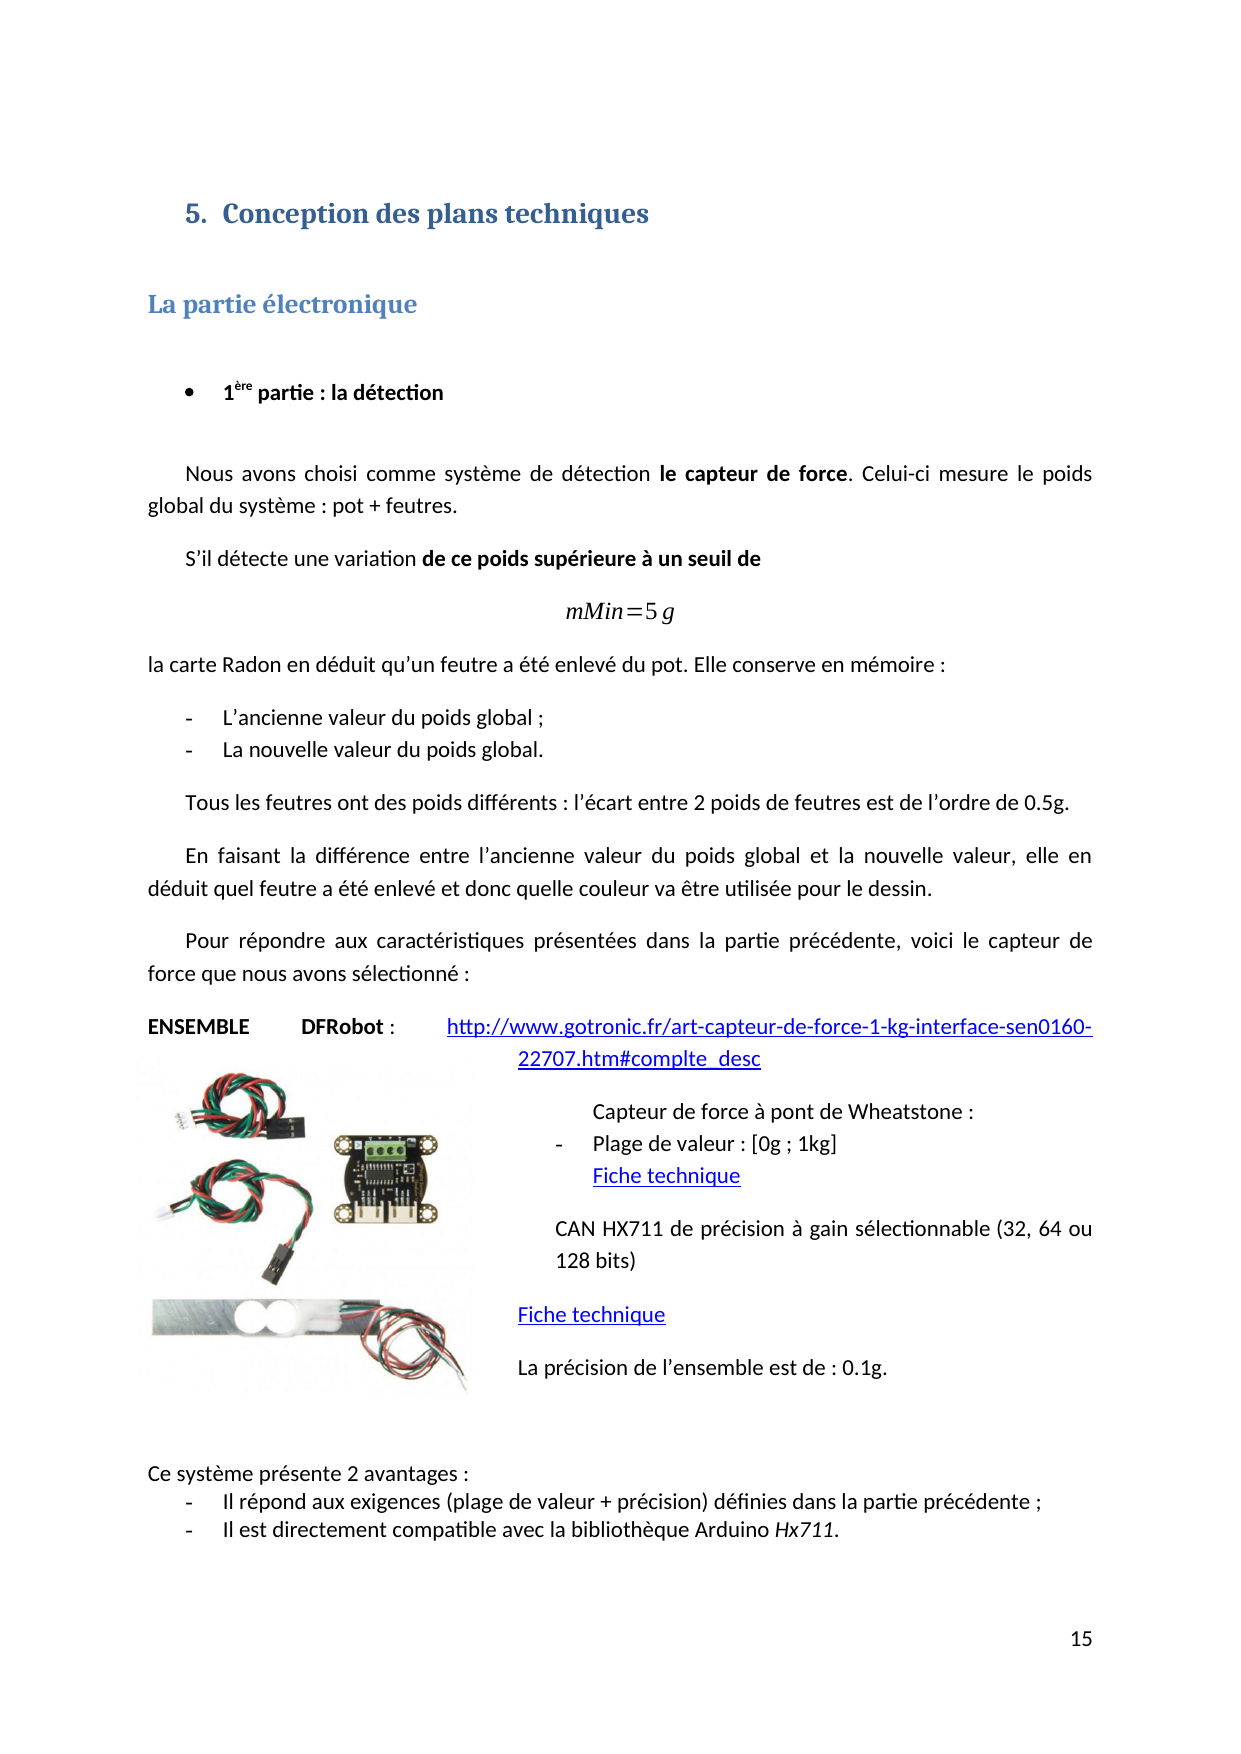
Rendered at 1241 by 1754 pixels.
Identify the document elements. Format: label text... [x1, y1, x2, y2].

text Tous les feutres ont des poids différents : l’écart entre 2 poids de feutres est de l’ordre de 0.5g. [185, 788, 1093, 816]
text Nous avons choisi comme système de détection le capteur de force. Celui-ci mesure le poids global du système : pot + feutres. [148, 459, 1093, 519]
subtitle La partie électronique [148, 289, 1093, 320]
list La nouvelle valeur du poids global. [185, 735, 1093, 763]
list Plage de valeur : [0g ; 1kg] [495, 1129, 1093, 1157]
list Capteur de force à pont de Wheatstone : [495, 1097, 1093, 1125]
text Fiche technique [495, 1300, 1093, 1328]
list 1ère partie : la détection [185, 378, 1093, 406]
text En faisant la différence entre l’ancienne valeur du poids global et la nouvelle valeur, elle en déduit quel feutre a été enlevé et donc quelle couleur va être utilisée pour le dessin. [148, 841, 1093, 902]
text la carte Radon en déduit qu’un feutre a été enlevé du pot. Elle conserve en mémoire : [148, 650, 1093, 678]
text Pour répondre aux caractéristiques présentées dans la partie précédente, voici le capteur de force que nous avons sélectionné : [148, 927, 1093, 987]
text ENSEMBLE DFRobot : http://www.gotronic.fr/art-capteur-de-force-1-kg-interface-sen0160-22707.htm#complte_desc [148, 1012, 1093, 1072]
text CAN HX711 de précision à gain sélectionnable (32, 64 ou 128 bits) [495, 1214, 1093, 1275]
list Il est directement compatible avec la bibliothèque Arduino Hx711. [185, 1515, 1093, 1543]
picture [133, 1058, 495, 1394]
list L’ancienne valeur du poids global ; [185, 703, 1093, 731]
text La précision de l’ensemble est de : 0.1g. [495, 1353, 1093, 1381]
text Ce système présente 2 avantages : [148, 1459, 1093, 1487]
list Il répond aux exigences (plage de valeur + précision) définies dans la partie précédente ; [185, 1487, 1093, 1515]
subtitle Conception des plans techniques [185, 198, 1093, 231]
text S’il détecte une variation de ce poids supérieure à un seuil de [148, 544, 1093, 572]
list Fiche technique [495, 1161, 1093, 1189]
